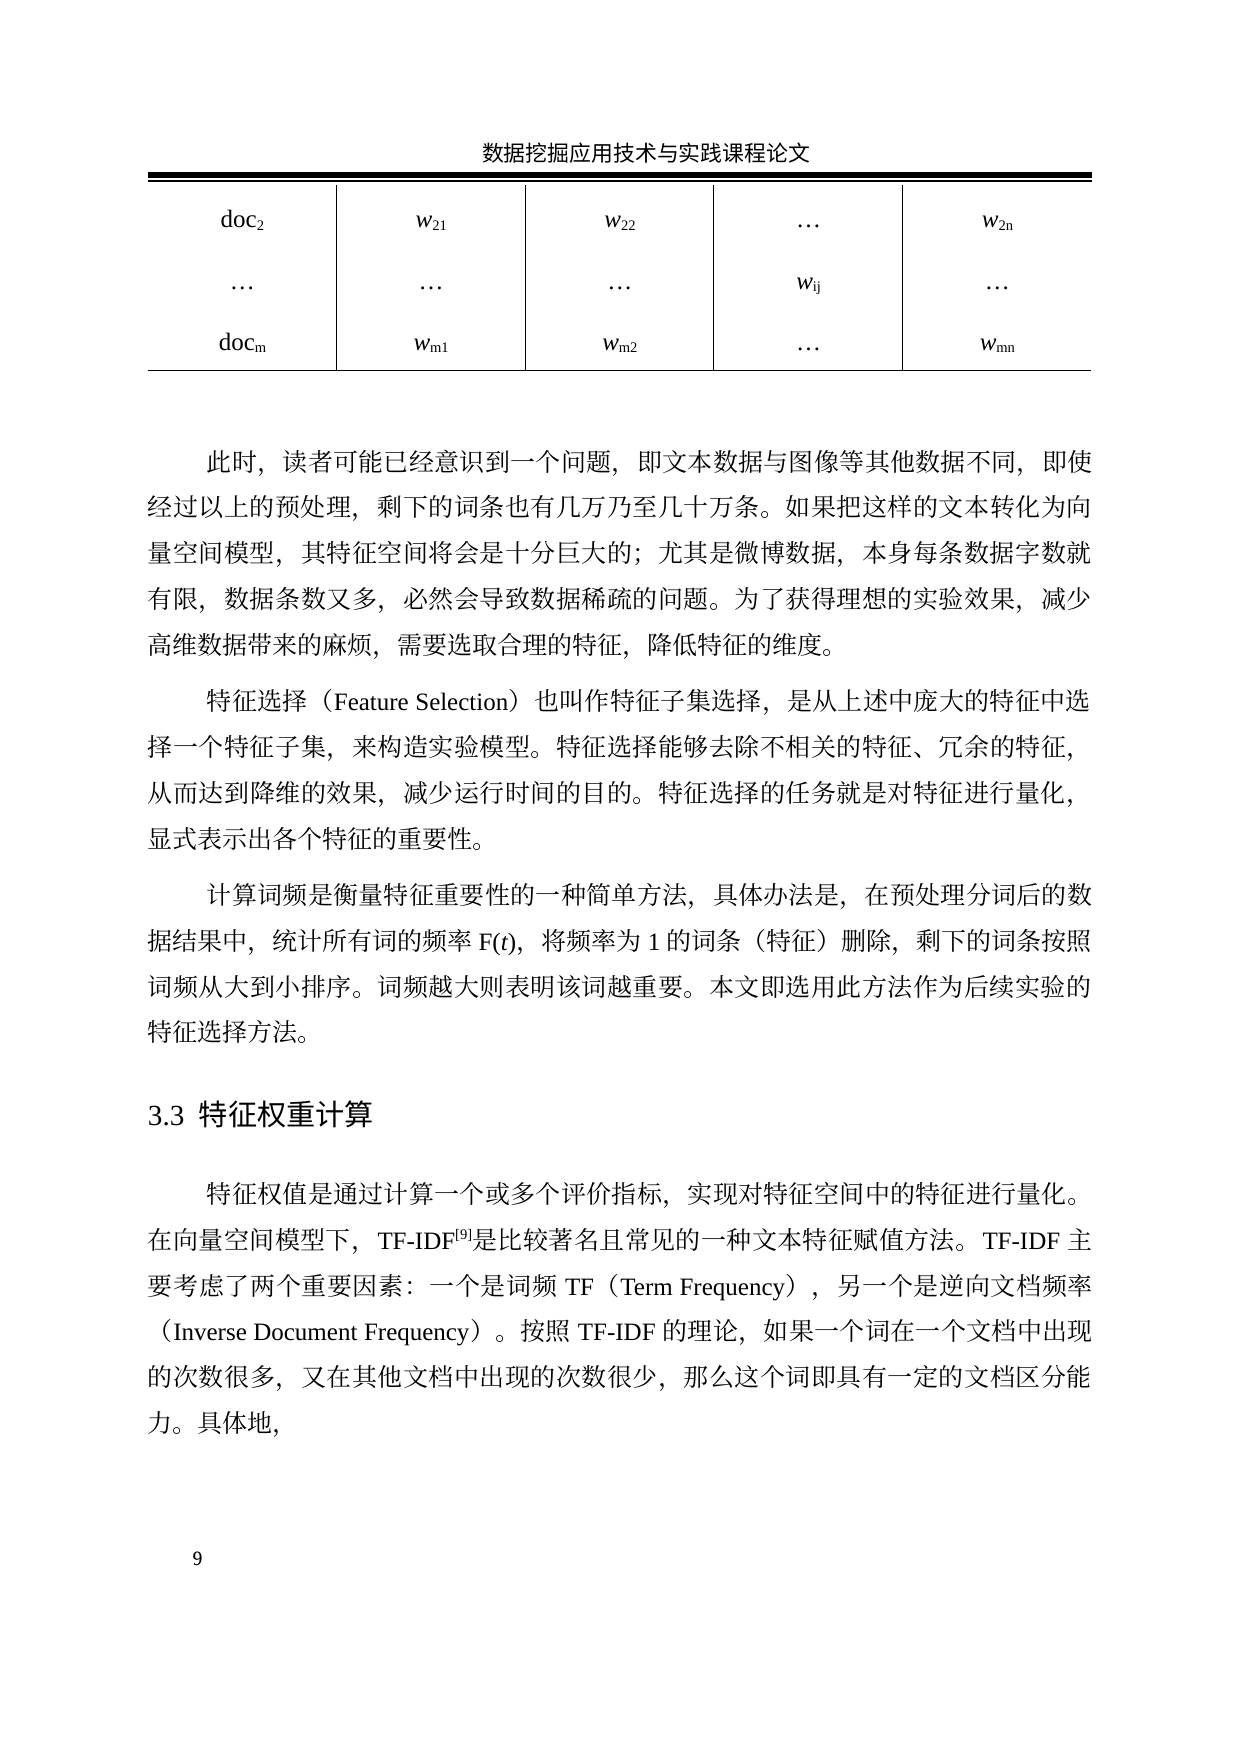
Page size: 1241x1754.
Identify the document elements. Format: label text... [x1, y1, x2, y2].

text 特征选择（Feature Selection）也叫作特征子集选择，是从上述中庞大的特征中选择一个特征子集，来构造实验模型。特征选择能够去除不相关的特征、冗余的特征，从而达到降维的效果，减少运行时间的目的。特征选择的任务就是对特征进行量化，显式表示出各个特征的重要性。 [148, 677, 1092, 860]
text 此时，读者可能已经意识到一个问题，即文本数据与图像等其他数据不同，即使经过以上的预处理，剩下的词条也有几万乃至几十万条。如果把这样的文本转化为向量空间模型，其特征空间将会是十分巨大的；尤其是微博数据，本身每条数据字数就有限，数据条数又多，必然会导致数据稀疏的问题。为了获得理想的实验效果，减少高维数据带来的麻烦，需要选取合理的特征，降低特征的维度。 [148, 437, 1092, 667]
text 特征权值是通过计算一个或多个评价指标，实现对特征空间中的特征进行量化。在向量空间模型下，TF-IDF[9]是比较著名且常见的一种文本特征赋值方法。TF-IDF 主要考虑了两个重要因素：一个是词频 TF（Term Frequency），另一个是逆向文档频率（Inverse Document Frequency）。按照 TF-IDF 的理论，如果一个词在一个文档中出现的次数很多，又在其他文档中出现的次数很少，那么这个词即具有一定的文档区分能力。具体地， [148, 1170, 1092, 1445]
table_cell … [903, 247, 1091, 308]
table_cell w22 [526, 185, 713, 247]
table_cell wij [714, 247, 902, 308]
table_cell wm2 [526, 308, 713, 370]
table_cell w21 [337, 185, 525, 247]
text 计算词频是衡量特征重要性的一种简单方法，具体办法是，在预处理分词后的数据结果中，统计所有词的频率F(t)，将频率为 1 的词条（特征）删除，剩下的词条按照词频从大到小排序。词频越大则表明该词越重要。本文即选用此方法作为后续实验的特征选择方法。 [148, 871, 1092, 1054]
table_cell wmn [903, 308, 1091, 370]
table_cell doc2 [148, 185, 336, 247]
table_cell … [714, 308, 902, 370]
table_cell … [526, 247, 713, 308]
subtitle 3.3 特征权重计算 [148, 1089, 1092, 1135]
table_cell w2n [903, 185, 1091, 247]
table_cell docm [148, 308, 336, 370]
table_cell … [148, 247, 336, 308]
table_cell … [337, 247, 525, 308]
table_cell … [714, 185, 902, 247]
table_cell wm1 [337, 308, 525, 370]
